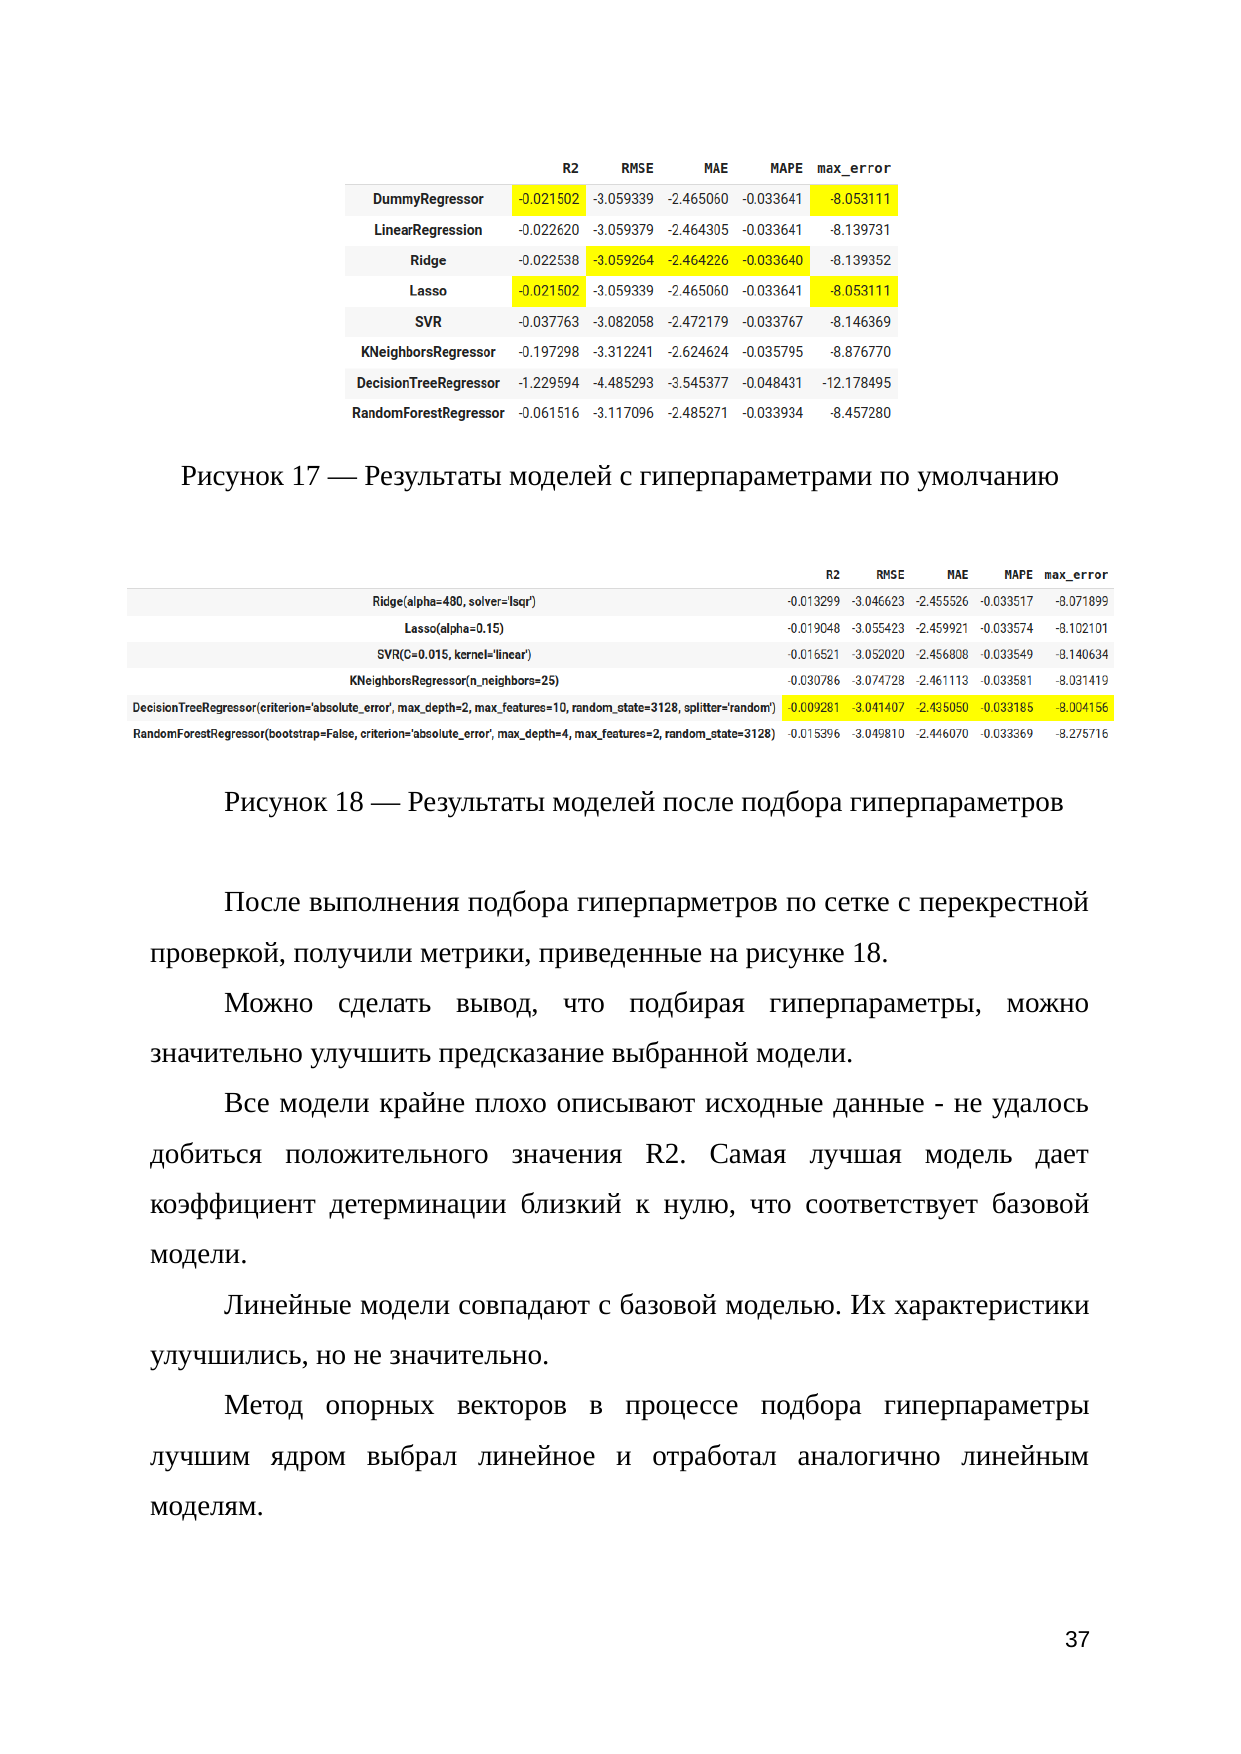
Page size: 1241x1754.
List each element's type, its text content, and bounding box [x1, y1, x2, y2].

picture [118, 558, 1123, 751]
text Линейные модели совпадают с базовой моделью. Их характеристики улучшились, но не значительно. [150, 1287, 1090, 1371]
text Можно сделать вывод, что подбирая гиперпараметры, можно значительно улучшить предсказание выбранной модели. [150, 985, 1090, 1069]
picture [332, 150, 908, 441]
text Метод опорных векторов в процессе подбора гиперпараметры лучшим ядром выбрал линейное и отработал аналогично линейным моделям. [150, 1387, 1090, 1522]
text Все модели крайне плохо описывают исходные данные - не удалось добиться положительного значения R2. Самая лучшая модель дает коэффициент детерминации близкий к нулю, что соответствует базовой модели. [150, 1086, 1090, 1270]
text Рисунок 18 — Результаты моделей после подбора гиперпараметров [150, 751, 1090, 817]
text После выполнения подбора гиперпарметров по сетке с перекрестной проверкой, получили метрики, приведенные на рисунке 18. [150, 884, 1090, 968]
